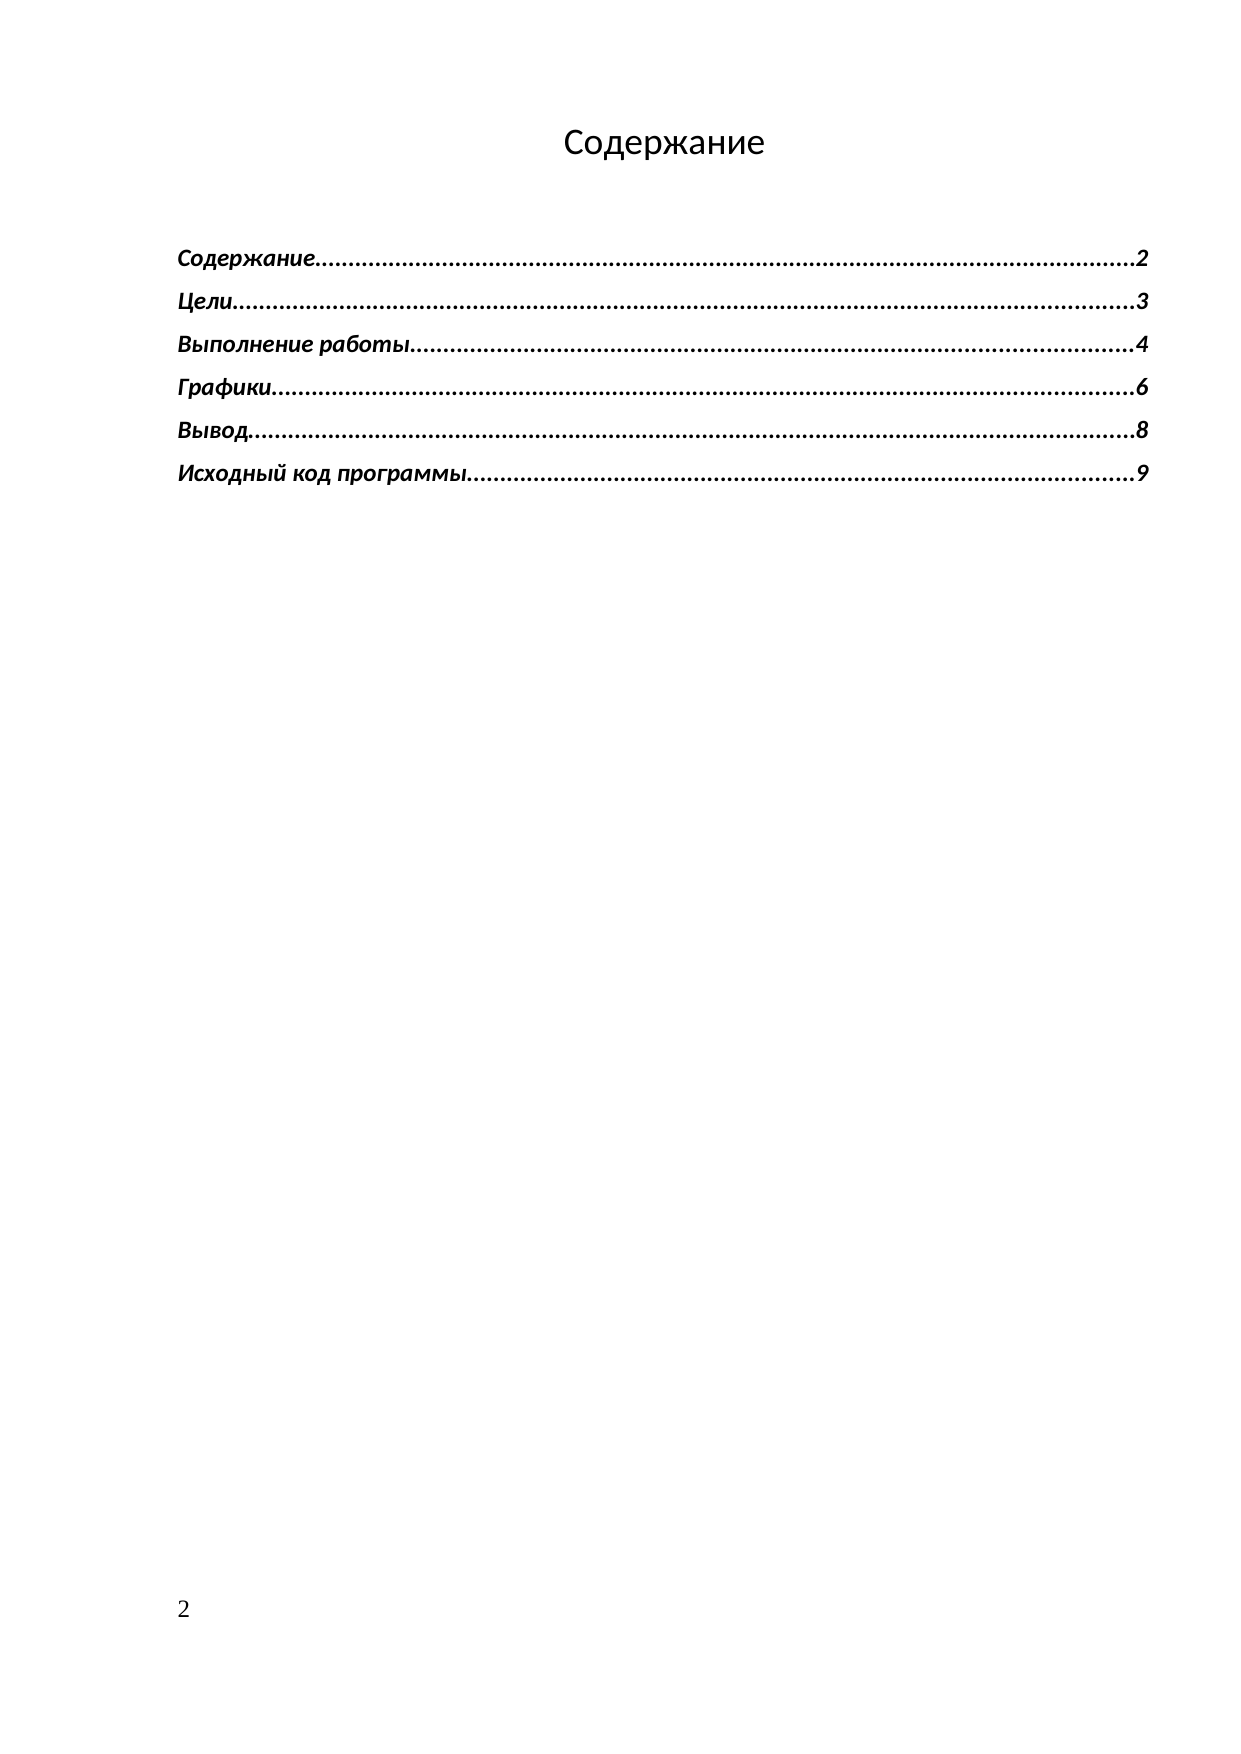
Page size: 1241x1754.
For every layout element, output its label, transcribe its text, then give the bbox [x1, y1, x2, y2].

subtitle Содержание [177, 118, 1152, 164]
